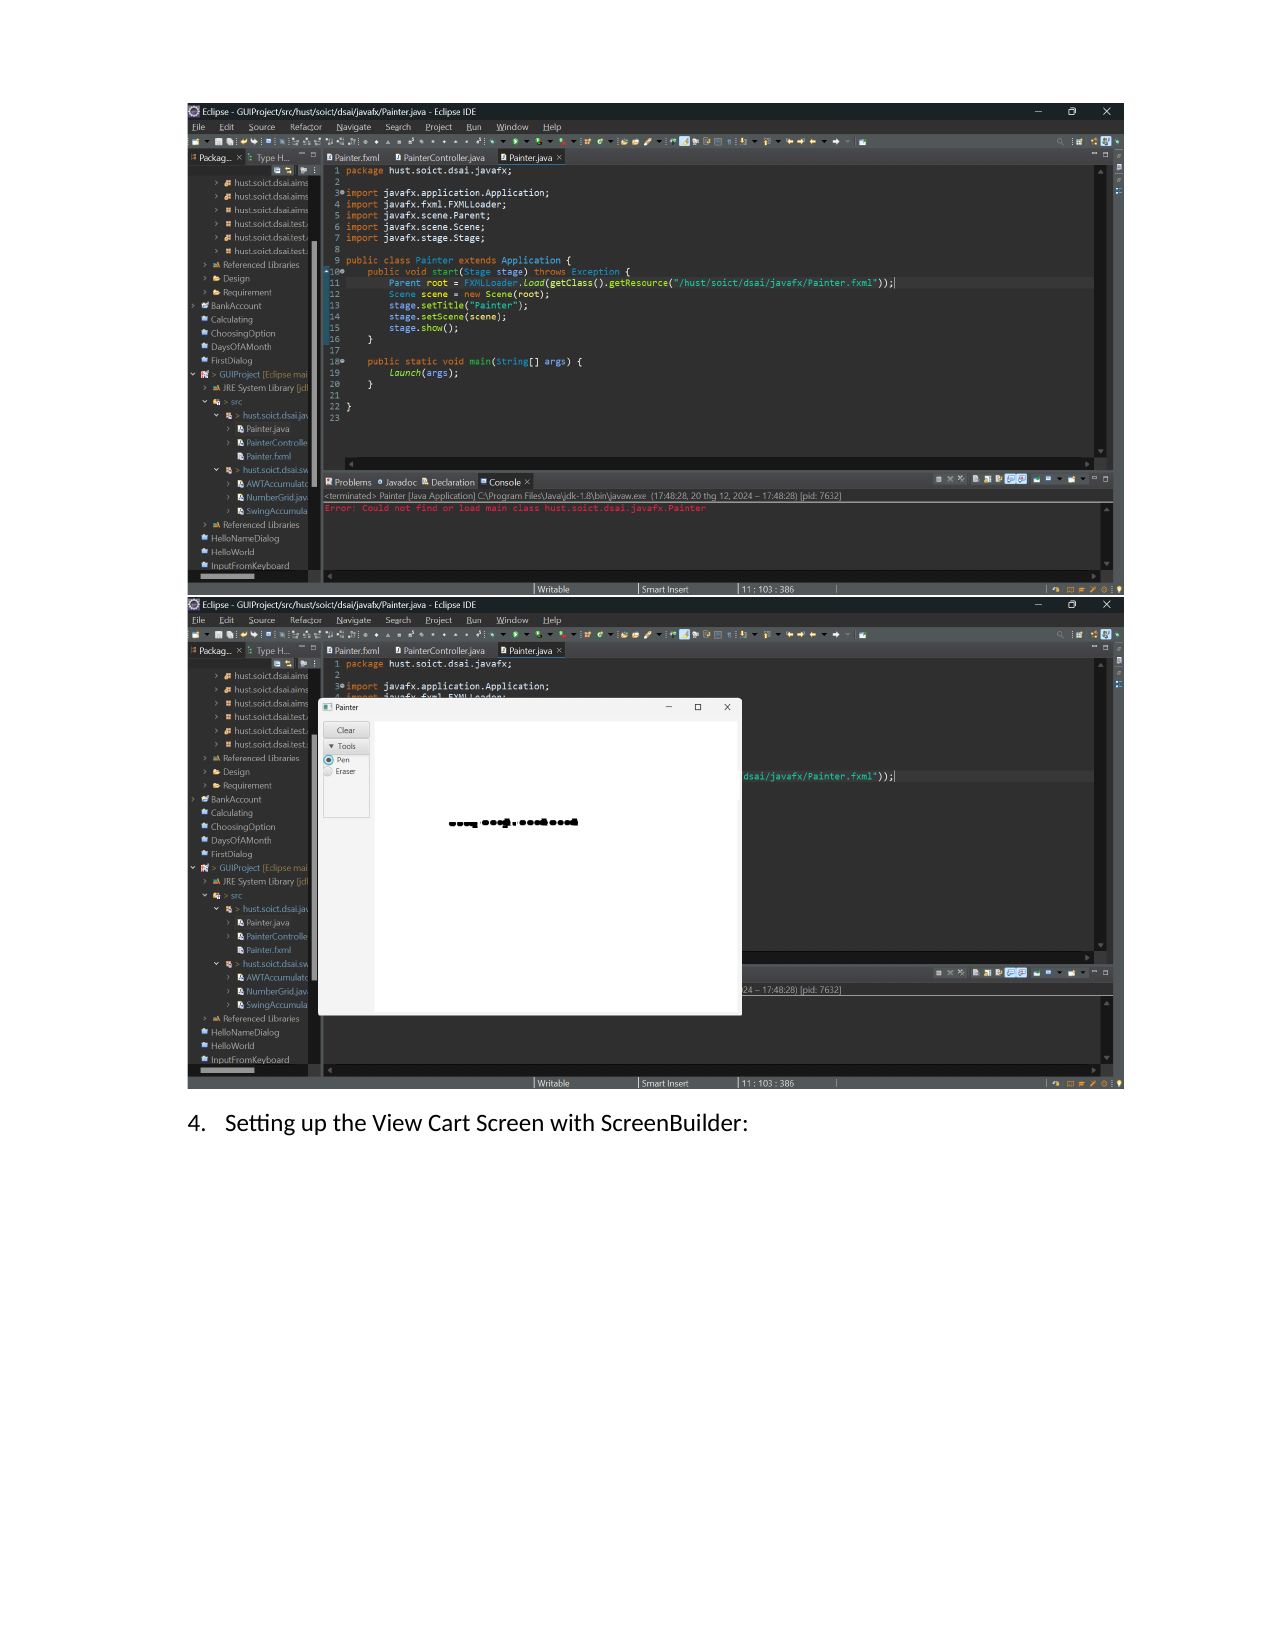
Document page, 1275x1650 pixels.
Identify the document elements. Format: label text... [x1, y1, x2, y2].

picture [187, 103, 1124, 595]
list Setting up the View Cart Screen with ScreenBuilder: [187, 1107, 1125, 1138]
picture [187, 597, 1124, 1089]
